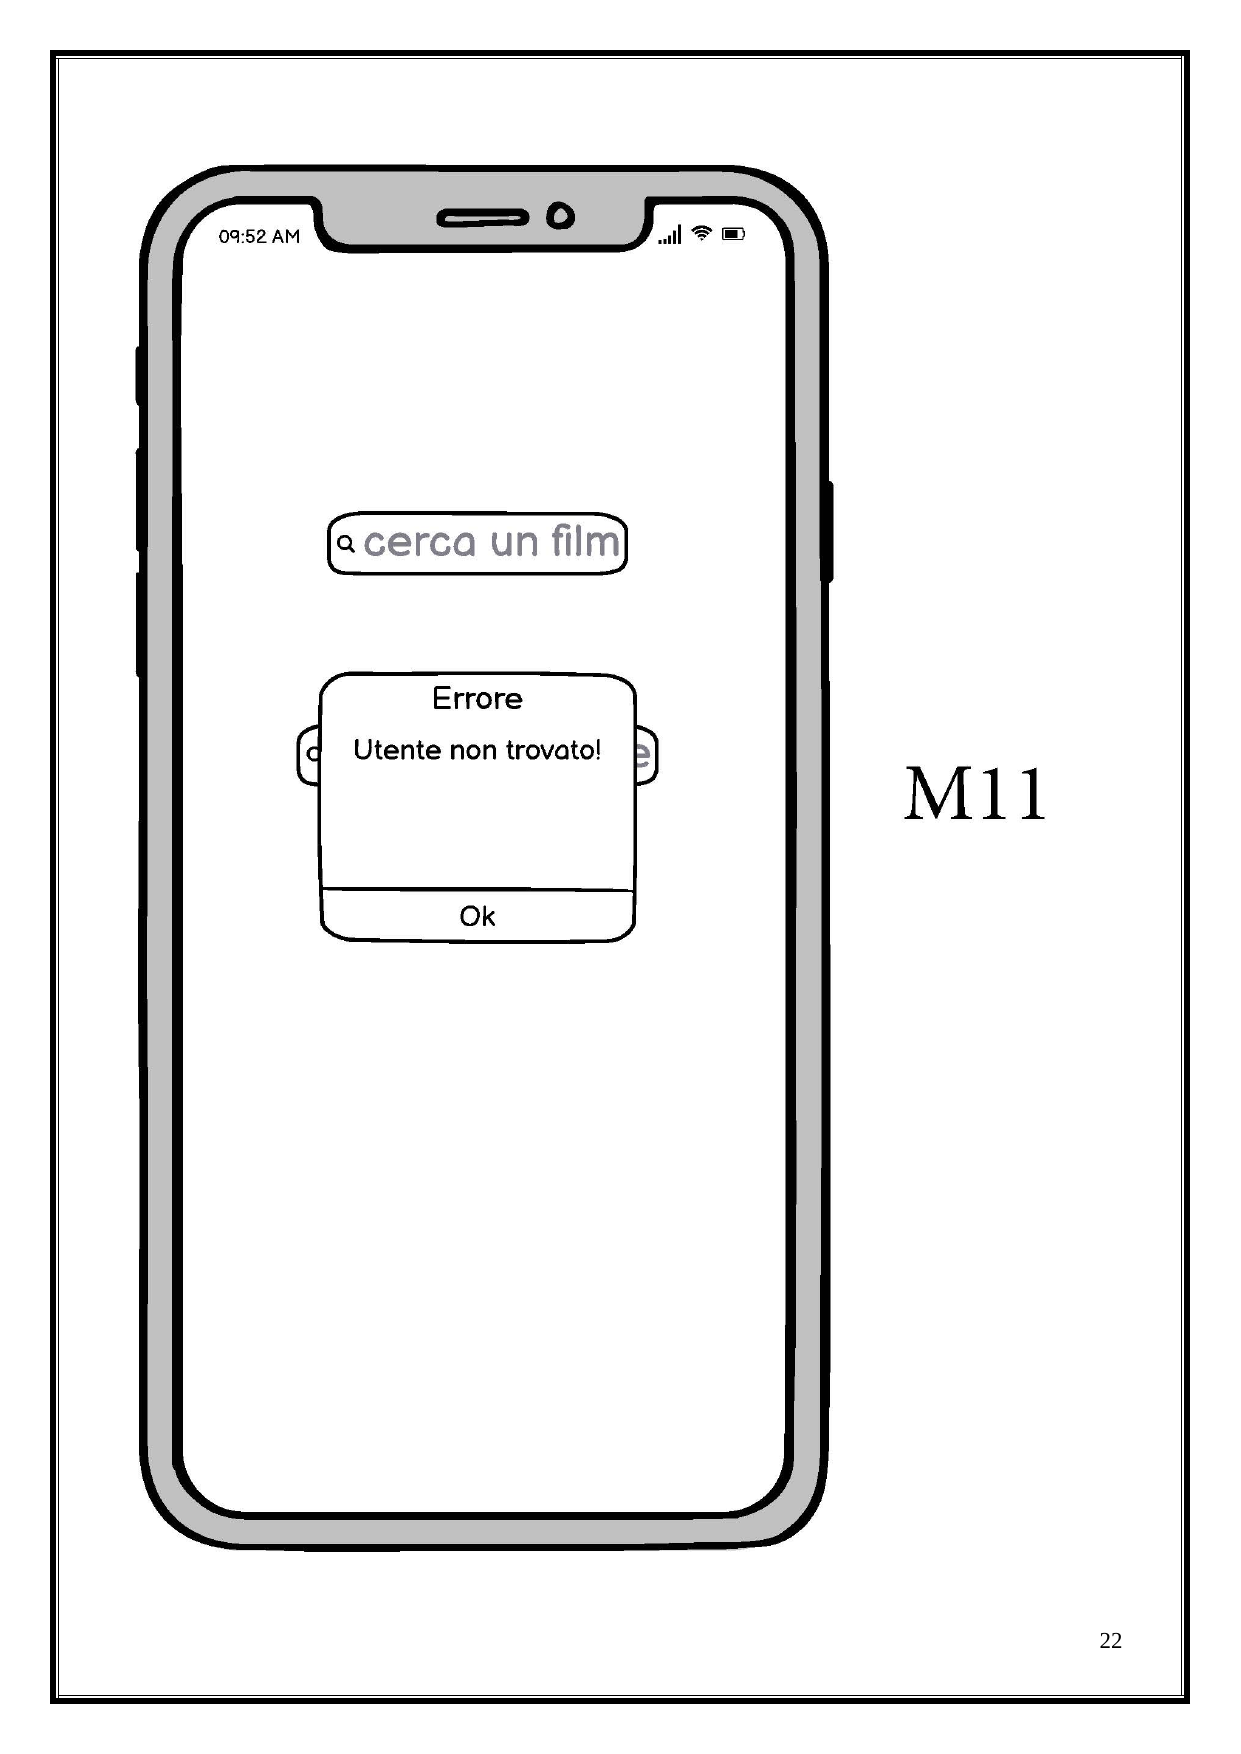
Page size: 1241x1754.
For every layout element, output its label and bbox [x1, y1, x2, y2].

picture [118, 147, 1123, 1568]
